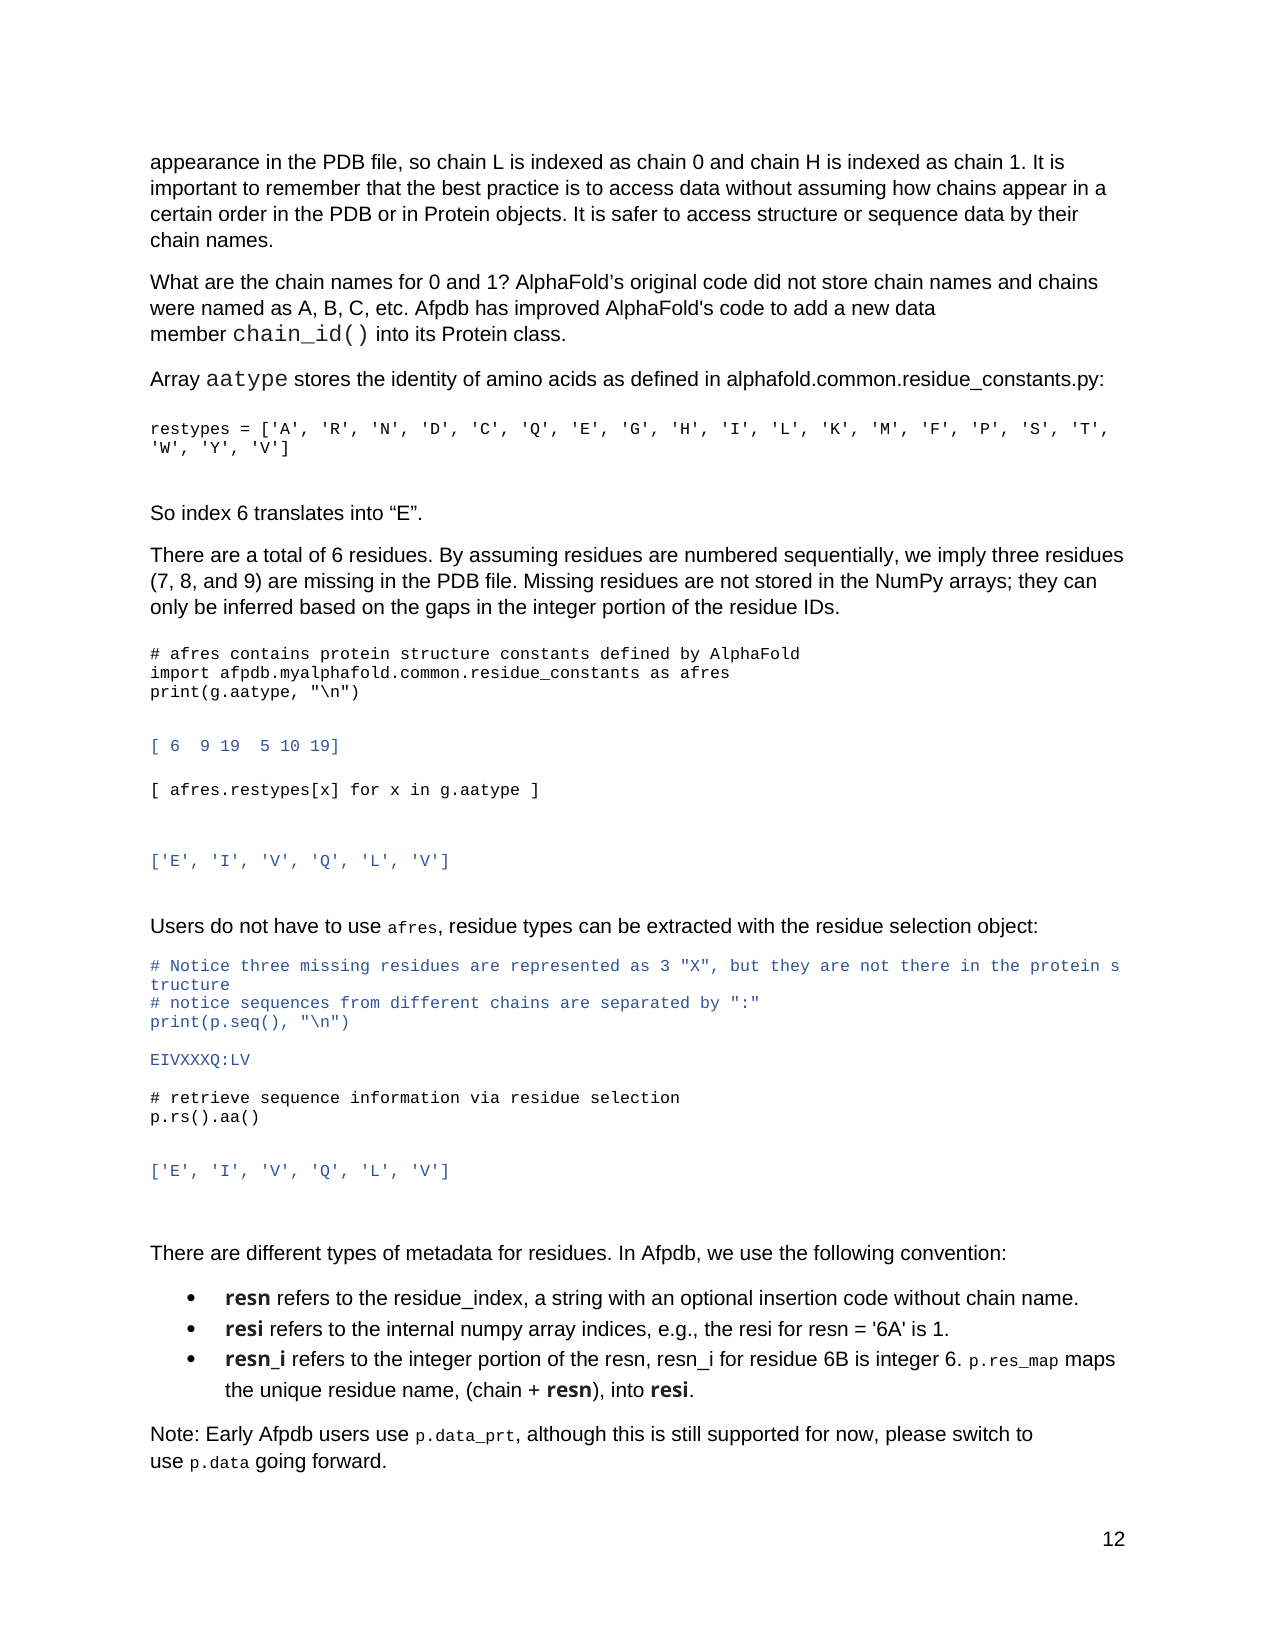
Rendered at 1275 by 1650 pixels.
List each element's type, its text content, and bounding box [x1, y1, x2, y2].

list resn_i refers to the integer portion of the resn, resn_i for residue 6B is integer 6. p.res_map maps the unique residue name, (chain + resn), into resi. [187, 1344, 1125, 1403]
text [ 6 9 19 5 10 19] [150, 738, 1125, 757]
text Array aatype stores the identity of amino acids as defined in alphafold.common.residue_constants.py: [150, 367, 1125, 393]
text Note: Early Afpdb users use p.data_prt, although this is still supported for now, please switch to use p.data going forward. [150, 1422, 1125, 1473]
text What are the chain names for 0 and 1? AlphaFold’s original code did not store chain names and chains were named as A, B, C, etc. Afpdb has improved AlphaFold's code to add a new data member chain_id() into its Protein class. [150, 270, 1125, 348]
list resn refers to the residue_index, a string with an optional insertion code without chain name. [187, 1283, 1125, 1311]
text # Notice three missing residues are represented as 3 "X", but they are not there in the protein structure # notice sequences from different chains are separated by ":" print(p.seq(), "\n") EIVXXXQ:LV # retrieve sequence information via residue selection p.rs().aa() [150, 957, 1125, 1127]
text There are different types of metadata for residues. In Afpdb, we use the following convention: [150, 1241, 1125, 1264]
text ['E', 'I', 'V', 'Q', 'L', 'V'] [150, 853, 1125, 872]
text So index 6 translates into “E”. [150, 475, 1125, 525]
text # afres contains protein structure constants defined by AlphaFold import afpdb.myalphafold.common.residue_constants as afres print(g.aatype, "\n") [150, 646, 1125, 721]
text There are a total of 6 residues. By assuming residues are numbered sequentially, we imply three residues (7, 8, and 9) are missing in the PDB file. Missing residues are not stored in the NumPy arrays; they can only be inferred based on the gaps in the integer portion of the residue IDs. [150, 543, 1125, 619]
text restypes = ['A', 'R', 'N', 'D', 'C', 'Q', 'E', 'G', 'H', 'I', 'L', 'K', 'M', 'F', 'P', 'S', 'T', 'W', 'Y', 'V'] [150, 421, 1125, 458]
list resi refers to the internal numpy array indices, e.g., the resi for resn = '6A' is 1. [187, 1314, 1125, 1342]
text ['E', 'I', 'V', 'Q', 'L', 'V'] [150, 1144, 1125, 1181]
text Users do not have to use afres, residue types can be extracted with the residue selection object: [150, 888, 1125, 939]
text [150, 150, 1125, 251]
text [ afres.restypes[x] for x in g.aatype ] [150, 782, 1125, 801]
